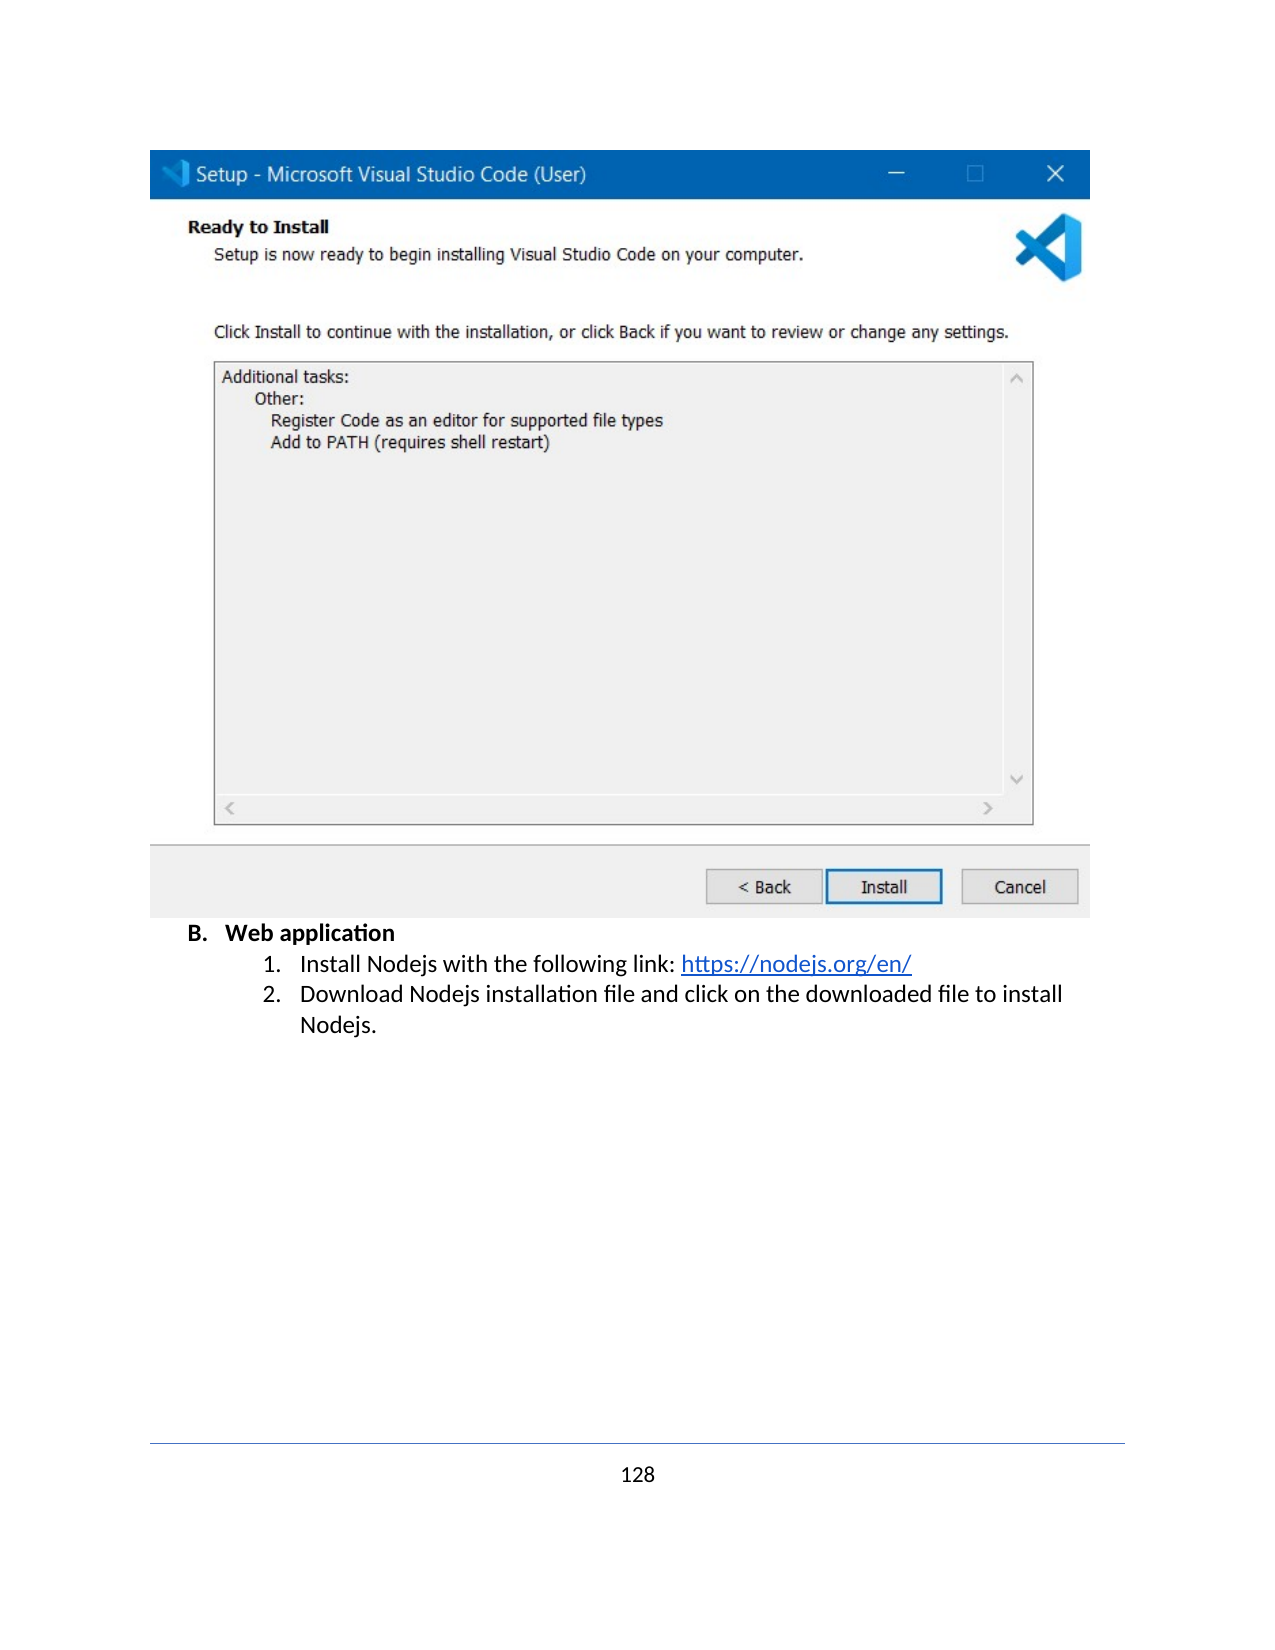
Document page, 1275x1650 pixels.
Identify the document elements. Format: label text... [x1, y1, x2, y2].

list Download Nodejs installation file and click on the downloaded file to install Nodejs. [262, 978, 1125, 1039]
picture [150, 150, 1090, 918]
list Web application [187, 917, 1125, 948]
list Install Nodejs with the following link: https://nodejs.org/en/ [262, 948, 1125, 978]
